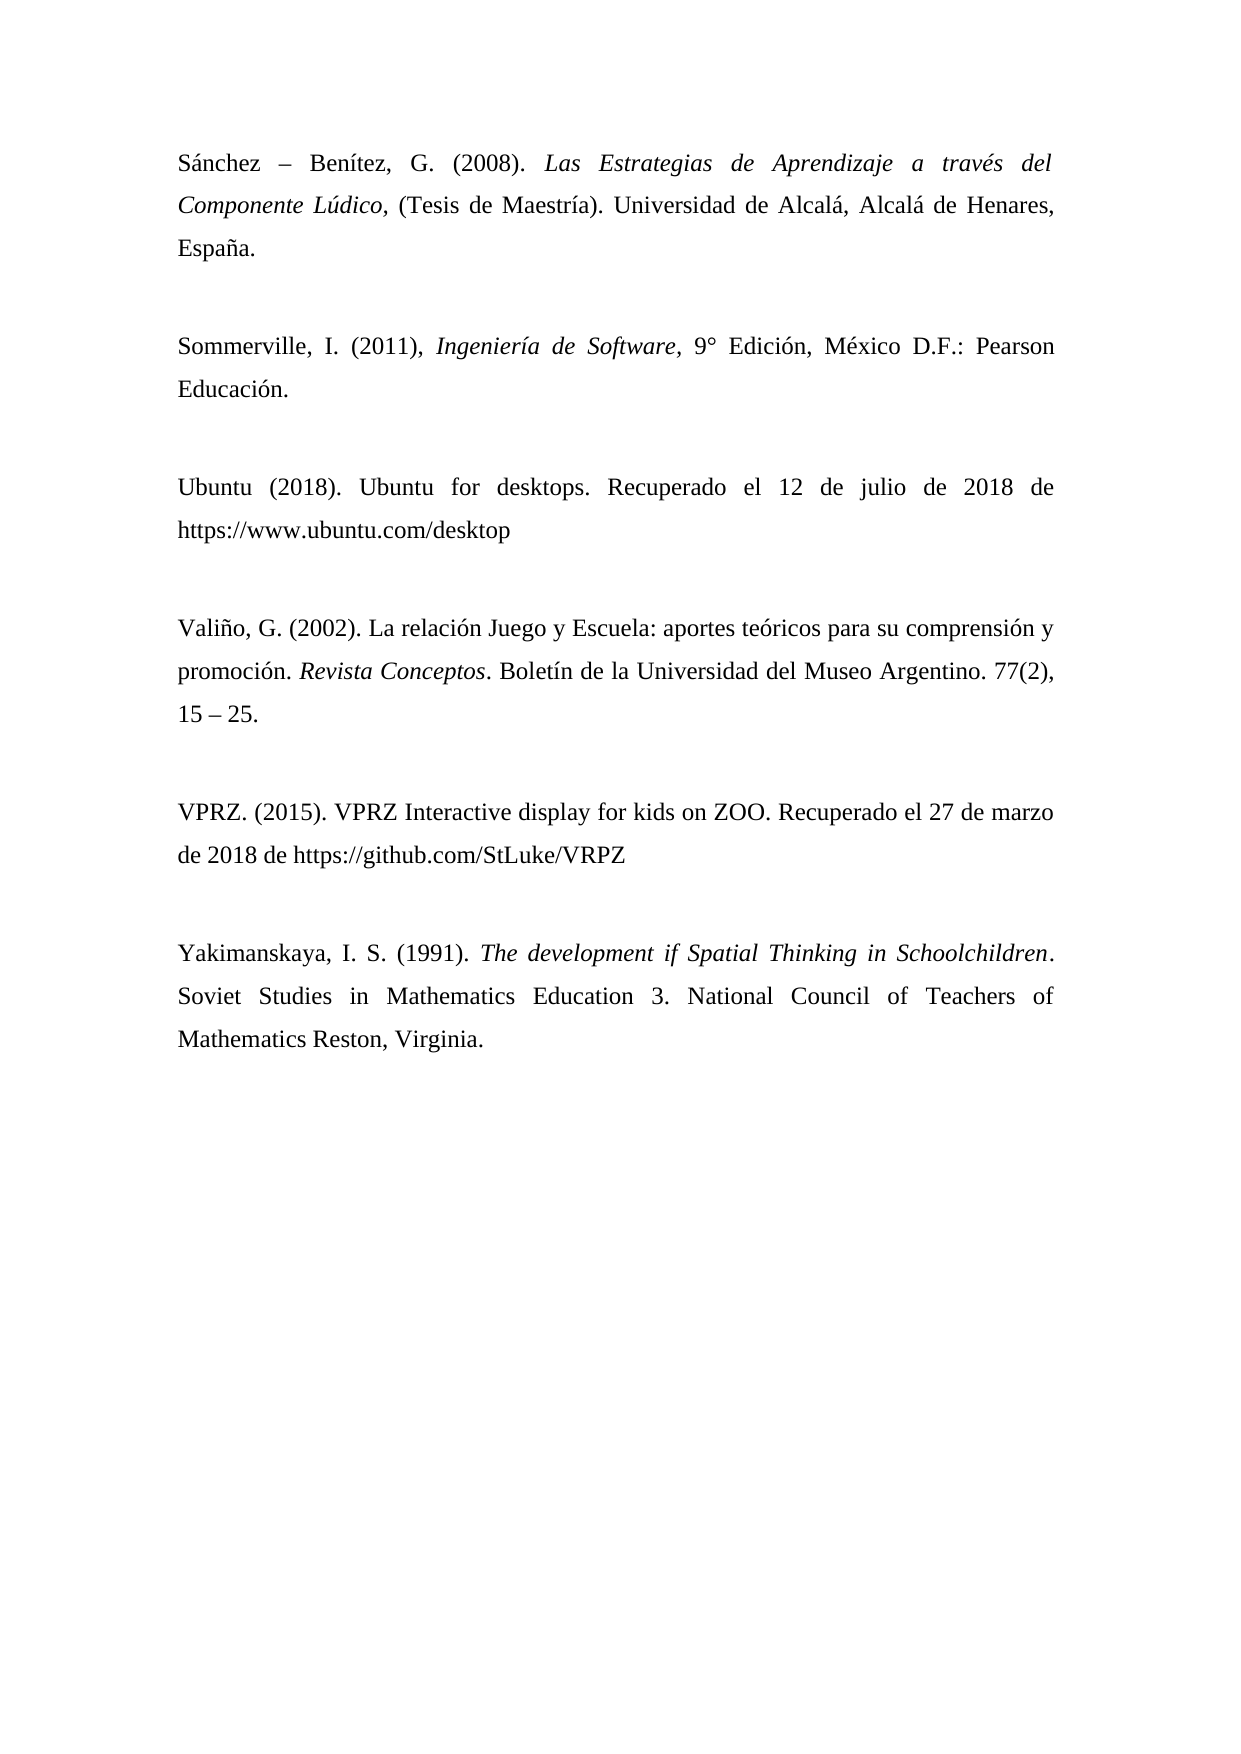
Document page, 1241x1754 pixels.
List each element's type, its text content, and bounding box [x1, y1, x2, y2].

text Yakimanskaya, I. S. (1991). The development if Spatial Thinking in Schoolchildren. Soviet Studies in Mathematics Education 3. National Council of Teachers of Mathematics Reston, Virginia. [177, 938, 1055, 1052]
text Sommerville, I. (2011), Ingeniería de Software, 9° Edición, México D.F.: Pearson Educación. [177, 331, 1055, 403]
text Valiño, G. (2002). La relación Juego y Escuela: aportes teóricos para su comprensión y promoción. Revista Conceptos. Boletín de la Universidad del Museo Argentino. 77(2), 15 – 25. [177, 613, 1055, 728]
text Ubuntu (2018). Ubuntu for desktops. Recuperado el 12 de julio de 2018 de https://www.ubuntu.com/desktop [177, 472, 1055, 544]
text Sánchez – Benítez, G. (2008). Las Estrategias de Aprendizaje a través del Componente Lúdico, (Tesis de Maestría). Universidad de Alcalá, Alcalá de Henares, España. [177, 148, 1055, 262]
text VPRZ. (2015). VPRZ Interactive display for kids on ZOO. Recuperado el 27 de marzo de 2018 de https://github.com/StLuke/VRPZ [177, 797, 1055, 869]
